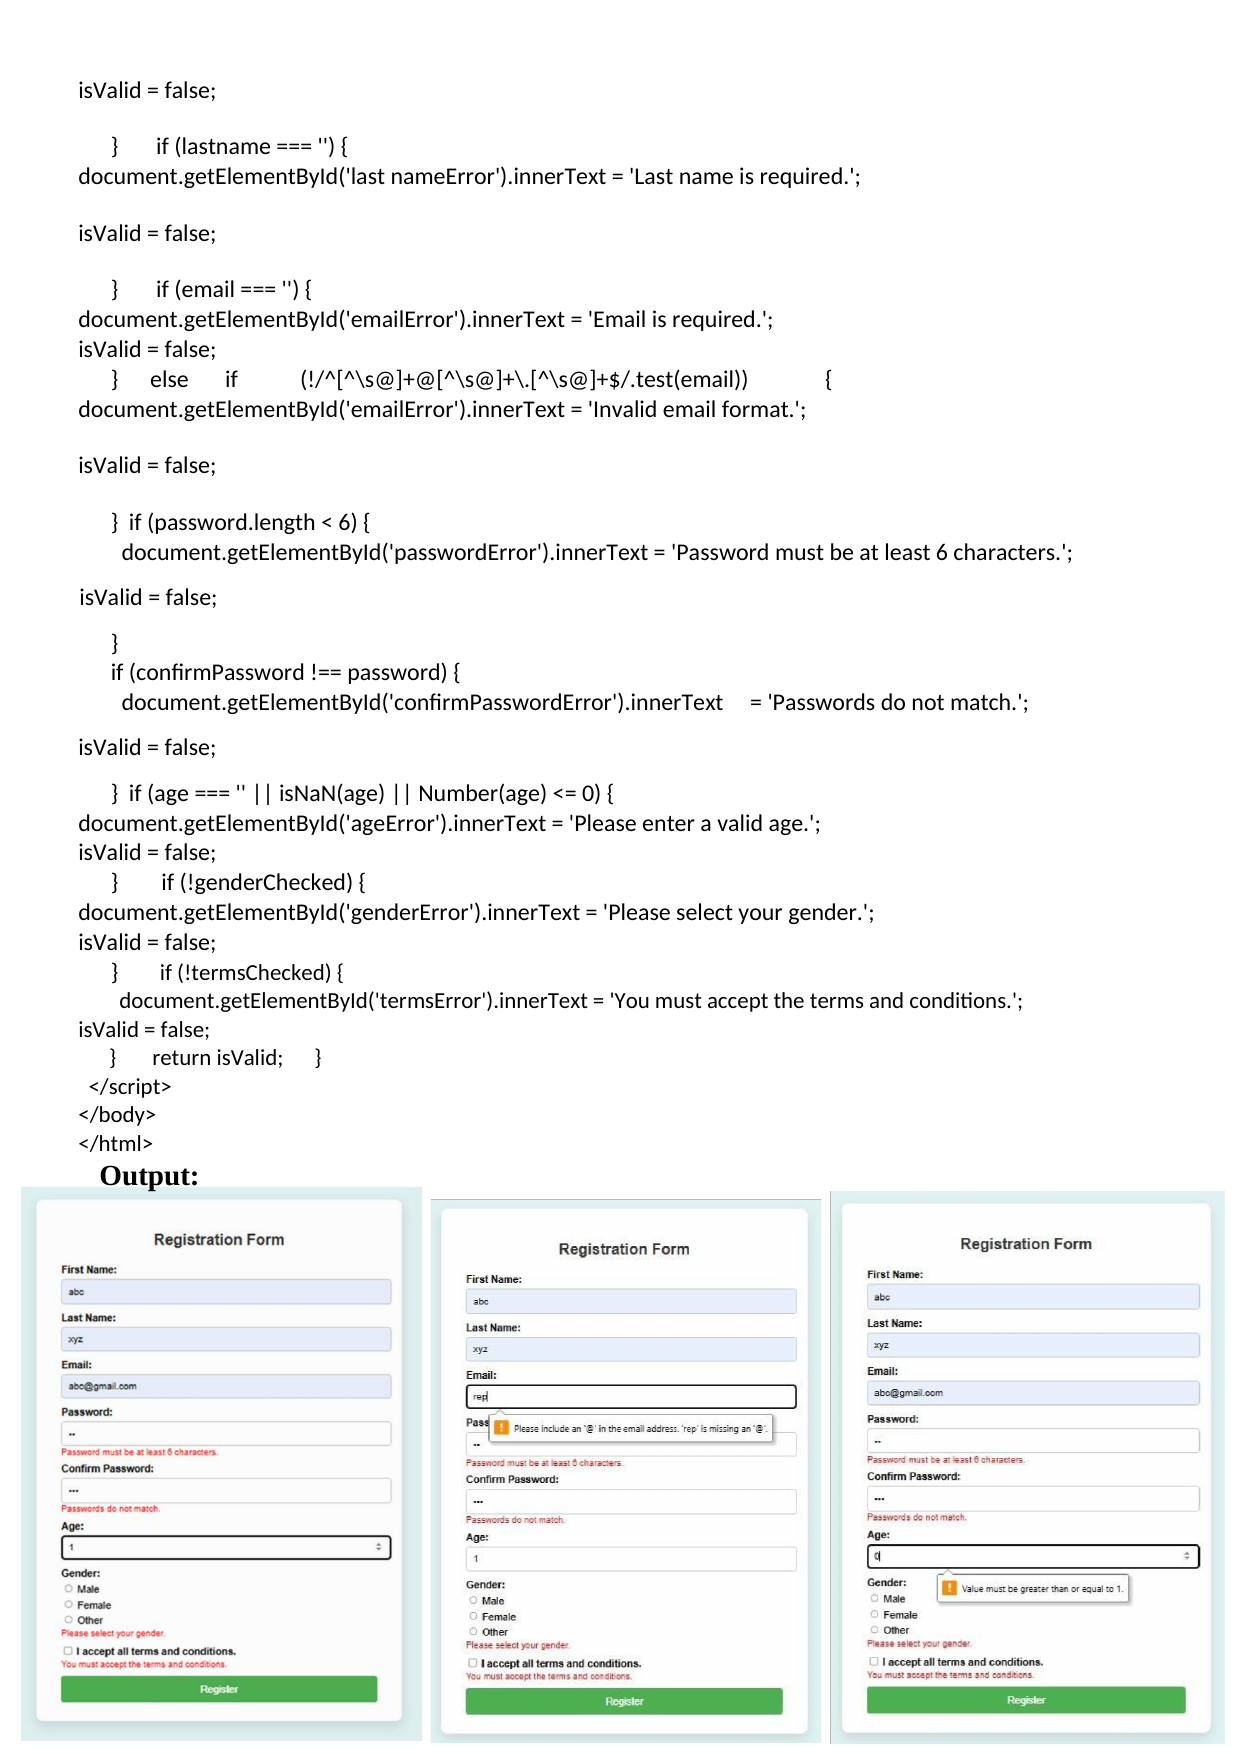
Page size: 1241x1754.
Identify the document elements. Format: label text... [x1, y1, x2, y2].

text } if (!genderChecked) { [78, 867, 1167, 896]
text isValid = false; [78, 927, 1167, 956]
text } if (!termsChecked) { [78, 957, 1167, 986]
picture [430, 1199, 822, 1743]
text } if (password.length < 6) { [78, 507, 1167, 536]
text document.getElementById('termsError').innerText = 'You must accept the terms and conditions.'; [78, 986, 1167, 1014]
text </script> [78, 1072, 1167, 1100]
text isValid = false; [78, 732, 1167, 762]
text isValid = false; [78, 75, 1167, 104]
text } [78, 628, 1167, 657]
text document.getElementById('genderError').innerText = 'Please select your gender.'; [78, 897, 1167, 926]
text } if (lastname === '') { [78, 131, 1167, 160]
picture [21, 1186, 423, 1741]
text if (confirmPassword !== password) { [78, 657, 1167, 687]
text document.getElementById('last nameError').innerText = 'Last name is required.'; [78, 161, 1167, 190]
text document.getElementById('emailError').innerText = 'Email is required.'; [78, 304, 1167, 333]
picture [830, 1191, 1225, 1744]
text } if (email === '') { [78, 274, 1167, 304]
text document.getElementById('passwordError').innerText = 'Password must be at least 6 characters.'; isValid = false; [78, 537, 1167, 612]
text document.getElementById('confirmPasswordError').innerText = 'Passwords do not match.'; [78, 687, 1167, 716]
text isValid = false; [78, 334, 1167, 363]
text } return isValid; } [78, 1043, 1167, 1071]
text } if (age === '' || isNaN(age) || Number(age) <= 0) { [78, 778, 1167, 807]
text isValid = false; [78, 837, 1167, 867]
text Output: [78, 1158, 1167, 1191]
text } else if (!/^[^\s@]+@[^\s@]+\.[^\s@]+$/.test(email)) { [78, 364, 1167, 393]
text isValid = false; [78, 450, 1167, 480]
text </body> [78, 1101, 1167, 1128]
text document.getElementById('ageError').innerText = 'Please enter a valid age.'; [78, 808, 1167, 837]
text isValid = false; [78, 218, 1167, 247]
text document.getElementById('emailError').innerText = 'Invalid email format.'; [78, 394, 1167, 423]
text </html> [78, 1129, 1167, 1157]
text isValid = false; [78, 1015, 1167, 1043]
